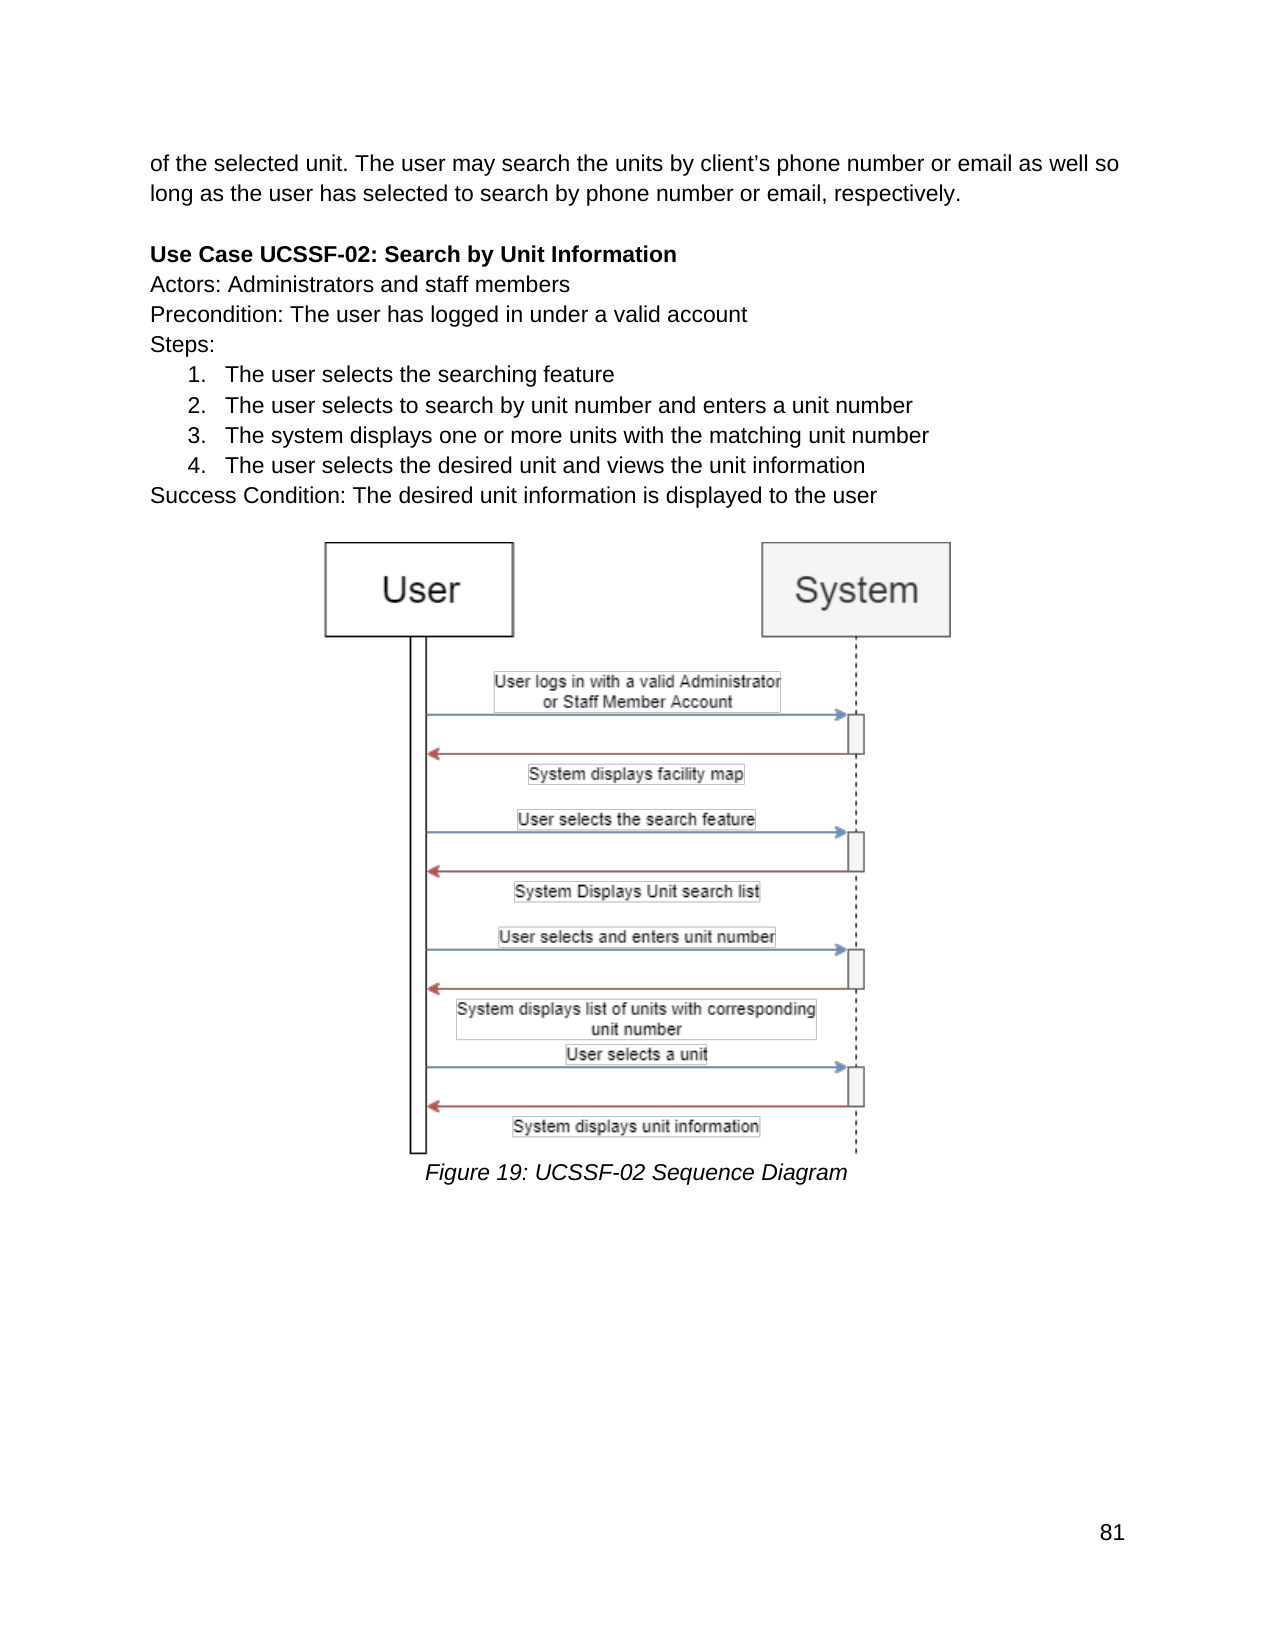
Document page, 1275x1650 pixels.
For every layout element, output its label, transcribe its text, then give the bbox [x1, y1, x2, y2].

list The user selects the searching feature [187, 361, 1125, 388]
text Use Case UCSSF-02: Search by Unit Information [150, 241, 1125, 267]
text Actors: Administrators and staff members [150, 271, 1125, 297]
text Steps: [150, 331, 1125, 358]
list The user selects to search by unit number and enters a unit number [187, 392, 1125, 418]
picture [324, 542, 951, 1156]
text Figure 19: UCSSF-02 Sequence Diagram [150, 1159, 1125, 1185]
text Precondition: The user has logged in under a valid account [150, 301, 1125, 327]
list The system displays one or more units with the matching unit number [187, 422, 1125, 448]
text Success Condition: The desired unit information is displayed to the user [150, 482, 1125, 509]
list The user selects the desired unit and views the unit information [187, 452, 1125, 478]
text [150, 150, 1125, 207]
